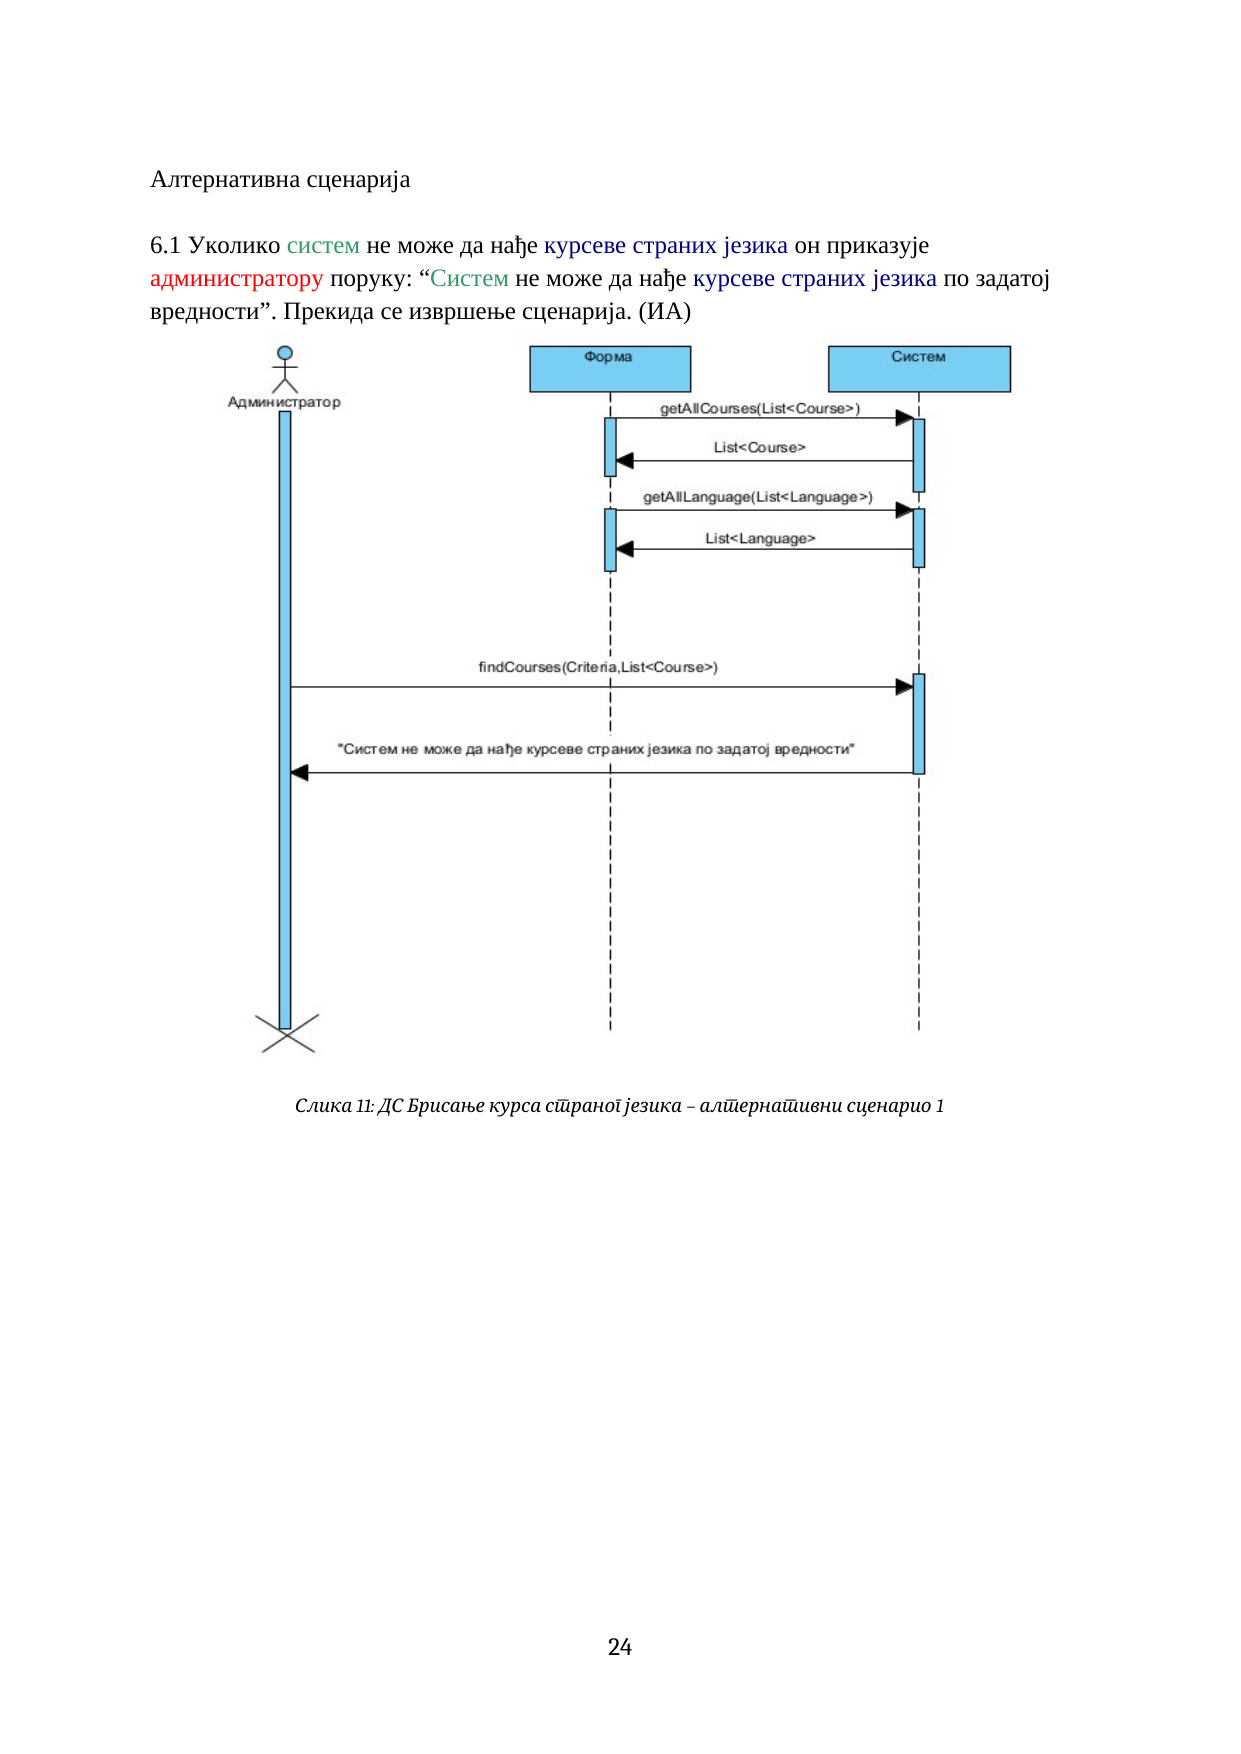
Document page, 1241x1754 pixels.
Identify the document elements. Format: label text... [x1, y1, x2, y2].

text Алтернативнa сценаријa [150, 164, 1090, 193]
picture [200, 329, 1041, 1092]
text 6.1 Уколико систем не може да нађе курсеве страних језика он приказује администратору поруку: “Систем не може да нађе курсеве страних језика по задатој вредности”. Прекида се извршење сценарија. (ИА) [150, 230, 1090, 325]
text Слика 11: ДС Брисање курса страног језика – алтернативни сценарио 1 [150, 1096, 1090, 1117]
